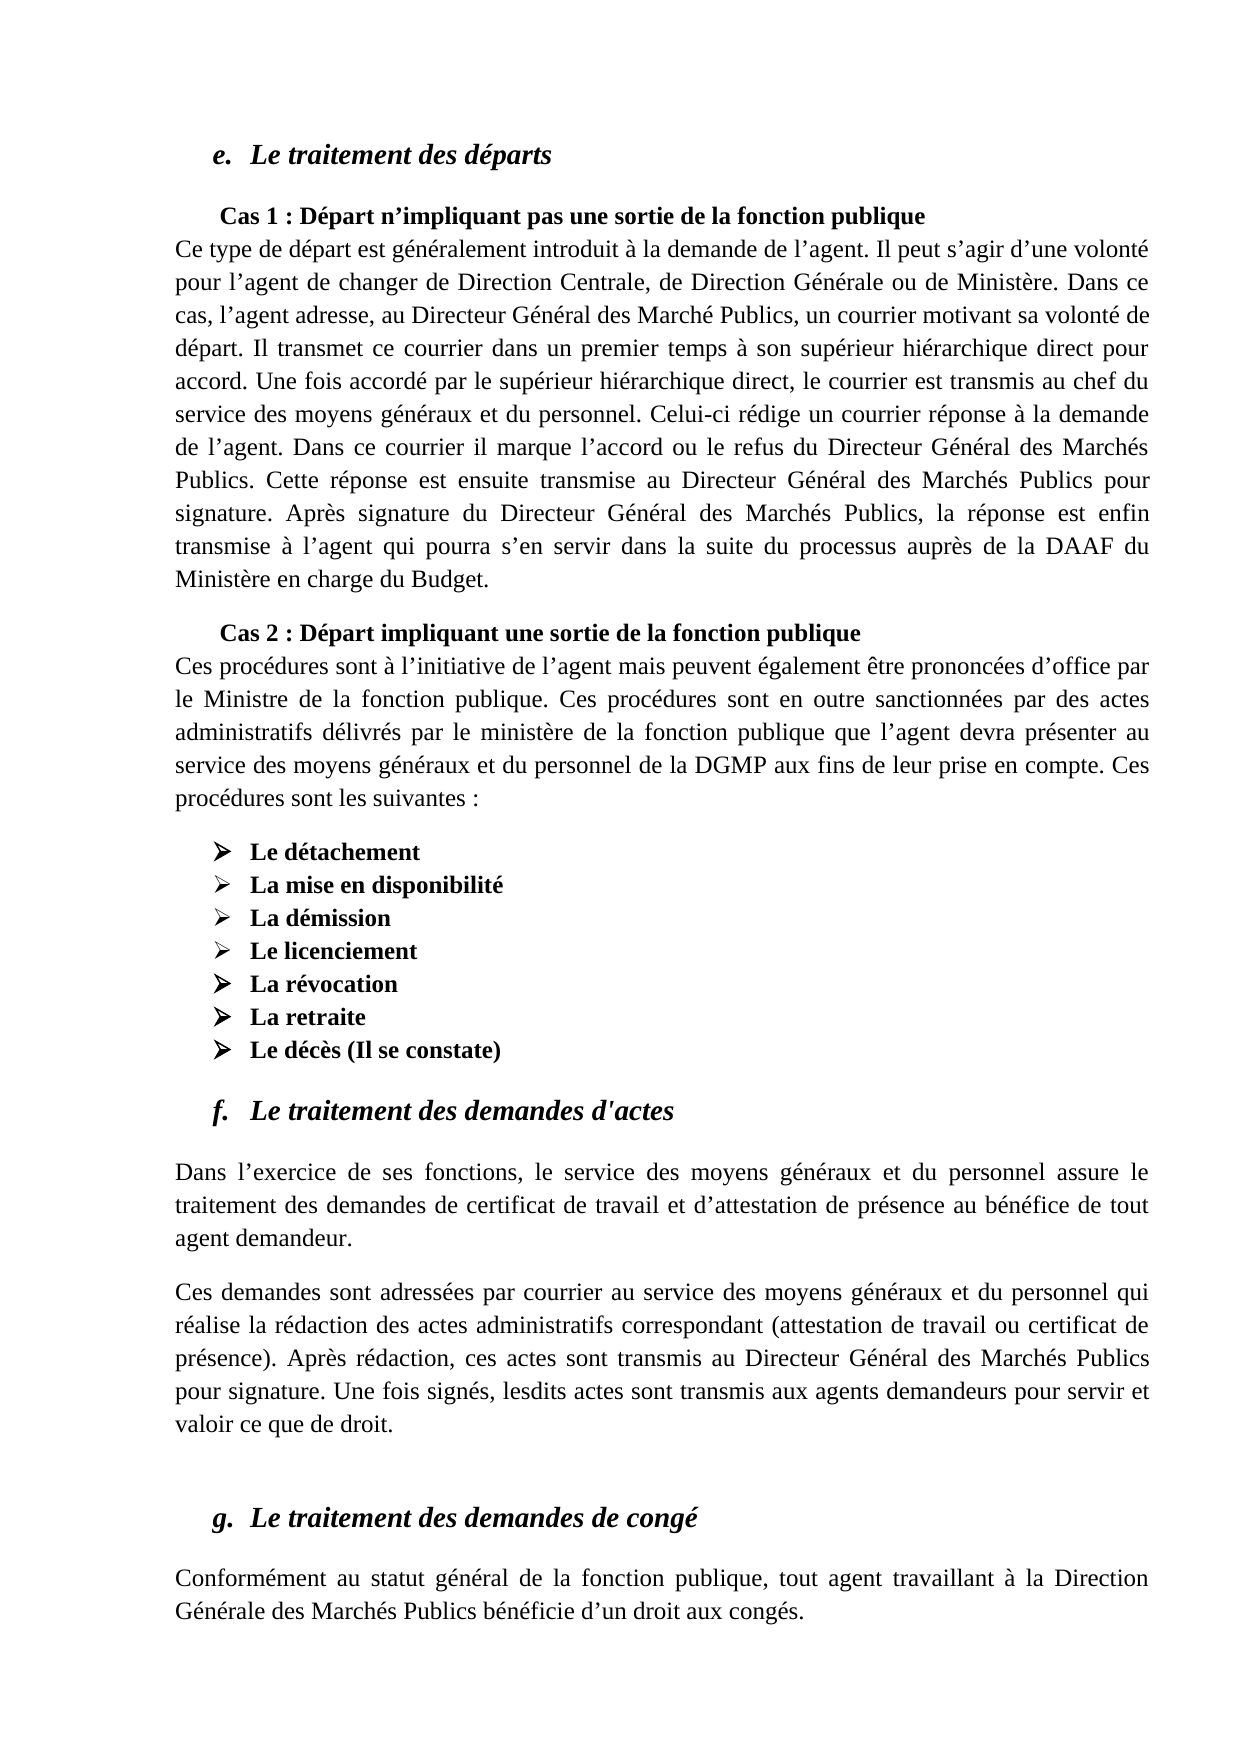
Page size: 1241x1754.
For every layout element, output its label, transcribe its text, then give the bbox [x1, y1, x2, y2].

list Le décès (Il se constate) [212, 1035, 1151, 1064]
subtitle Le traitement des demandes d'actes [212, 1093, 1151, 1127]
text Ces demandes sont adressées par courrier au service des moyens généraux et du personnel qui réalise la rédaction des actes administratifs correspondant (attestation de travail ou certificat de présence). Après rédaction, ces actes sont transmis au Directeur Général des Marchés Publics pour signature. Une fois signés, lesdits actes sont transmis aux agents demandeurs pour servir et valoir ce que de droit. [175, 1277, 1151, 1437]
list Le licenciement [212, 936, 1151, 965]
text Ce type de départ est généralement introduit à la demande de l’agent. Il peut s’agir d’une volonté pour l’agent de changer de Direction Centrale, de Direction Générale ou de Ministère. Dans ce cas, l’agent adresse, au Directeur Général des Marché Publics, un courrier motivant sa volonté de départ. Il transmet ce courrier dans un premier temps à son supérieur hiérarchique direct pour accord. Une fois accordé par le supérieur hiérarchique direct, le courrier est transmis au chef du service des moyens généraux et du personnel. Celui-ci rédige un courrier réponse à la demande de l’agent. Dans ce courrier il marque l’accord ou le refus du Directeur Général des Marchés Publics. Cette réponse est ensuite transmise au Directeur Général des Marchés Publics pour signature. Après signature du Directeur Général des Marchés Publics, la réponse est enfin transmise à l’agent qui pourra s’en servir dans la suite du processus auprès de la DAAF du Ministère en charge du Budget. [175, 234, 1151, 593]
text Dans l’exercice de ses fonctions, le service des moyens généraux et du personnel assure le traitement des demandes de certificat de travail et d’attestation de présence au bénéfice de tout agent demandeur. [175, 1157, 1151, 1252]
list Cas 1 : Départ n’impliquant pas une sortie de la fonction publique [219, 201, 1151, 230]
text Conformément au statut général de la fonction publique, tout agent travaillant à la Direction Générale des Marchés Publics bénéficie d’un droit aux congés. [175, 1563, 1151, 1625]
list Cas 2 : Départ impliquant une sortie de la fonction publique [219, 618, 1151, 647]
subtitle Le traitement des demandes de congé [212, 1500, 1151, 1533]
list La mise en disponibilité [212, 870, 1151, 899]
list Le détachement [212, 837, 1151, 866]
text Ces procédures sont à l’initiative de l’agent mais peuvent également être prononcées d’office par le Ministre de la fonction publique. Ces procédures sont en outre sanctionnées par des actes administratifs délivrés par le ministère de la fonction publique que l’agent devra présenter au service des moyens généraux et du personnel de la DGMP aux fins de leur prise en compte. Ces procédures sont les suivantes : [175, 651, 1151, 812]
list La retraite [212, 1002, 1151, 1031]
list La révocation [212, 969, 1151, 998]
list La démission [212, 903, 1151, 932]
subtitle Le traitement des départs [212, 137, 1151, 171]
